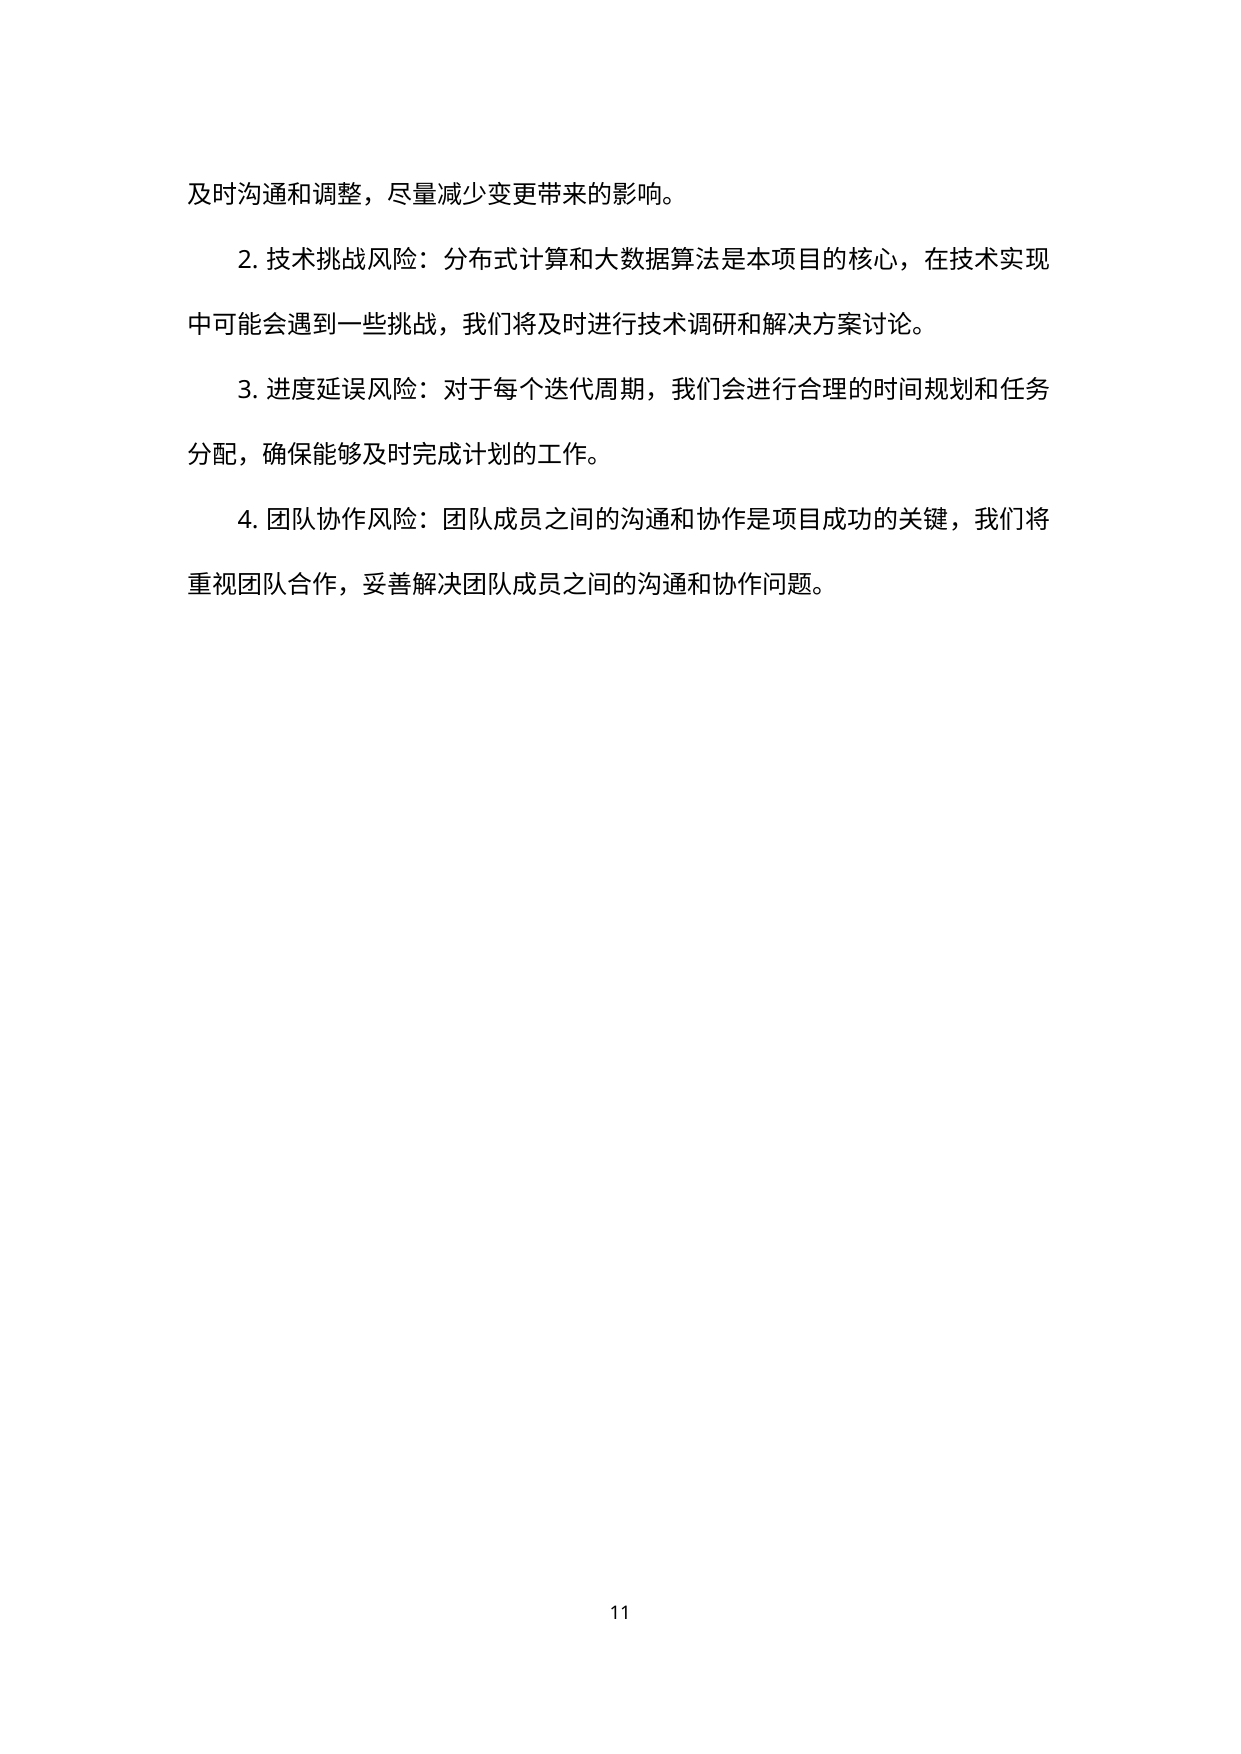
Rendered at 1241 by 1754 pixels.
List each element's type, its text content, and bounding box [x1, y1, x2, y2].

text 4. 团队协作风险：团队成员之间的沟通和协作是项目成功的关键，我们将重视团队合作，妥善解决团队成员之间的沟通和协作问题。 [187, 485, 1053, 615]
text 3. 进度延误风险：对于每个迭代周期，我们会进行合理的时间规划和任务分配，确保能够及时完成计划的工作。 [187, 355, 1053, 485]
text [187, 160, 1053, 225]
text 2. 技术挑战风险：分布式计算和大数据算法是本项目的核心，在技术实现中可能会遇到一些挑战，我们将及时进行技术调研和解决方案讨论。 [187, 225, 1053, 355]
